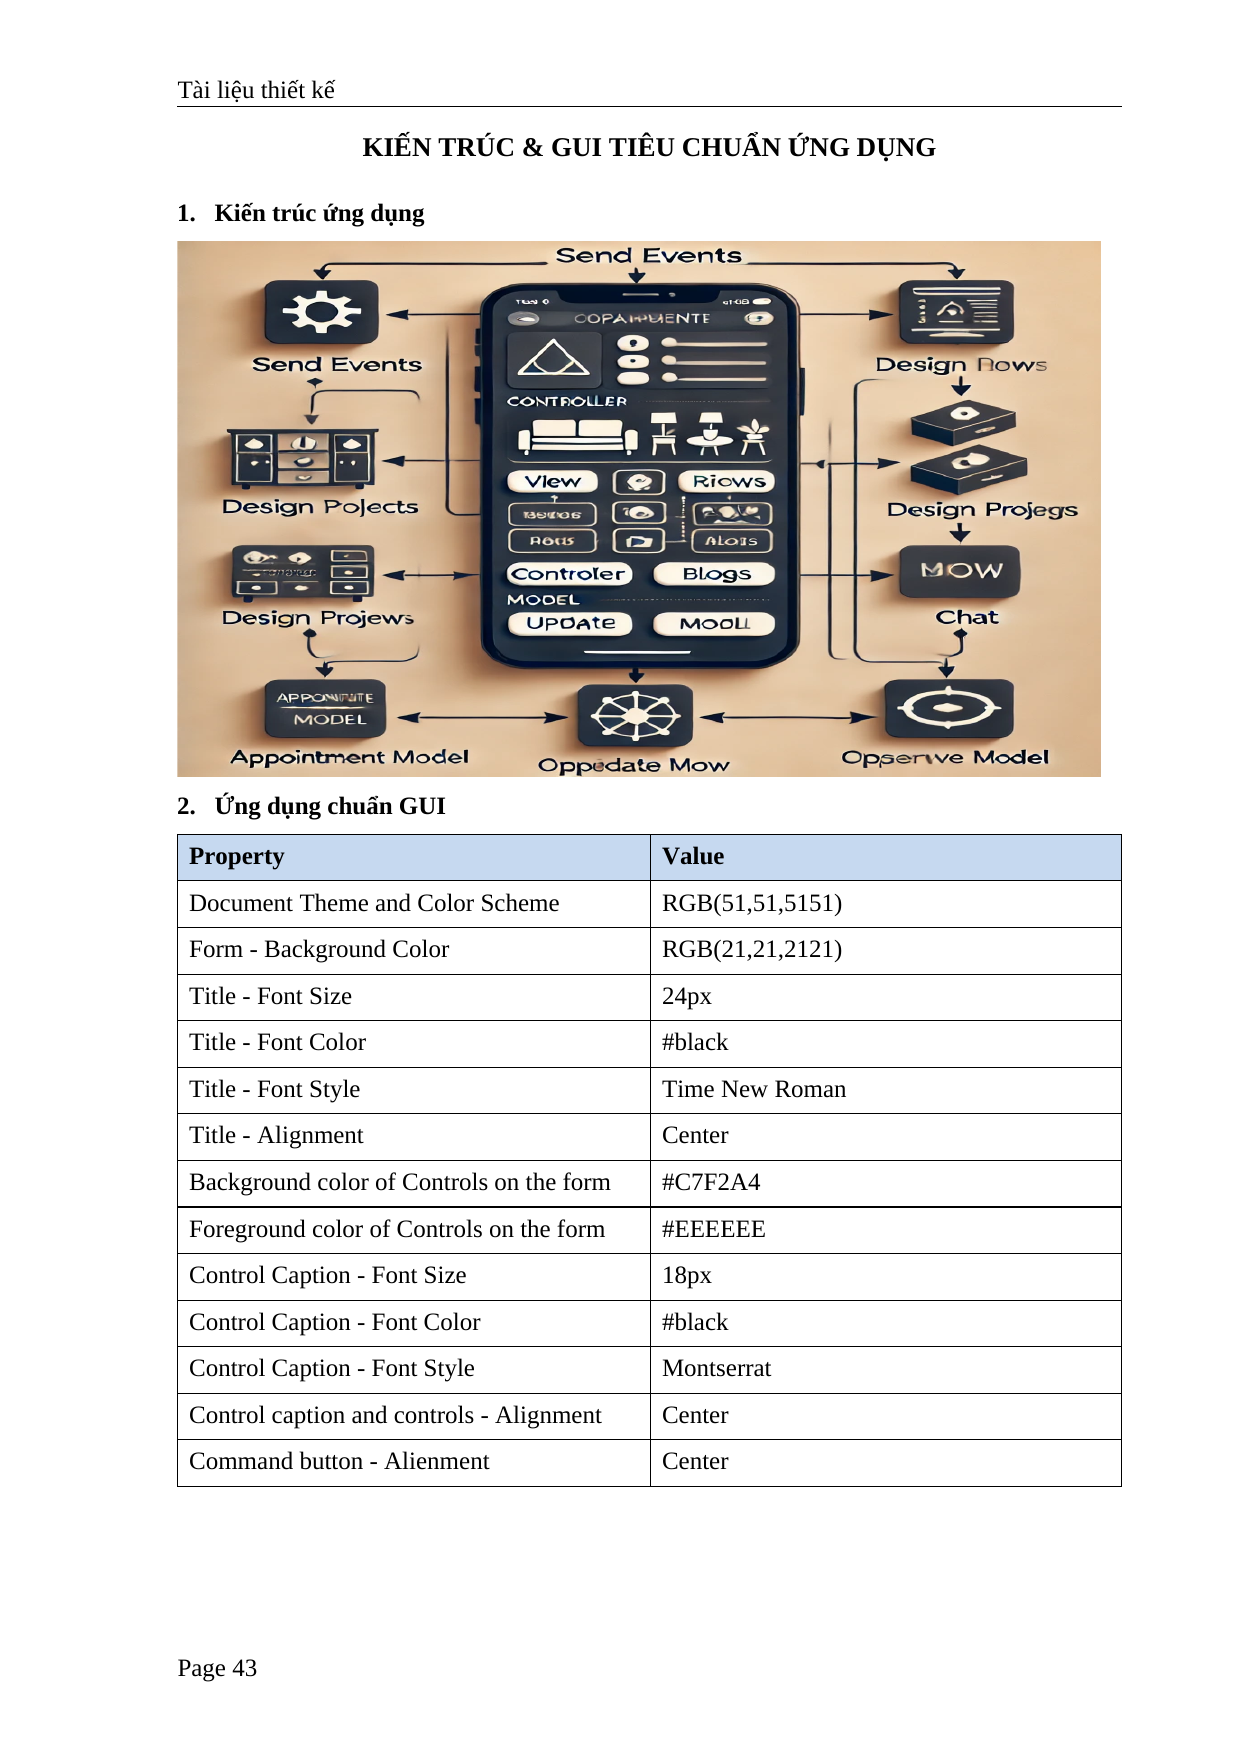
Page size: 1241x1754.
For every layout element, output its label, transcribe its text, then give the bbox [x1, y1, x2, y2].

table_cell Title - Font Color [178, 1021, 650, 1067]
table_cell #C7F2A4 [651, 1161, 1121, 1206]
table_cell Control caption and controls - Alignment [178, 1394, 650, 1439]
table_cell Control Caption - Font Size [178, 1254, 650, 1299]
table_cell Command button - Alienment [178, 1440, 650, 1486]
table_cell Center [651, 1114, 1121, 1160]
table_cell Document Theme and Color Scheme [178, 881, 650, 927]
table_cell Control Caption - Font Color [178, 1301, 650, 1346]
table_header Value [651, 835, 1121, 880]
table_cell Montserrat [651, 1347, 1121, 1393]
table_cell 18px [651, 1254, 1121, 1299]
table_cell Title - Font Size [178, 975, 650, 1020]
text KIẾN TRÚC & GUI TIÊU CHUẨN ỨNG DỤNG [177, 131, 1122, 162]
table_header Property [178, 835, 650, 880]
list Ứng dụng chuẩn GUI [177, 791, 1122, 819]
table_cell Center [651, 1394, 1121, 1439]
table_cell Form - Background Color [178, 928, 650, 973]
table_cell Title - Alignment [178, 1114, 650, 1160]
table_cell Time New Roman [651, 1068, 1121, 1113]
table_cell #black [651, 1301, 1121, 1346]
table_cell #black [651, 1021, 1121, 1067]
list Kiến trúc ứng dụng [177, 198, 1122, 227]
table_cell Title - Font Style [178, 1068, 650, 1113]
table_cell Control Caption - Font Style [178, 1347, 650, 1393]
picture [177, 241, 1101, 777]
table_cell RGB(51,51,5151) [651, 881, 1121, 927]
table_cell Background color of Controls on the form [178, 1161, 650, 1206]
table_cell #EEEEEE [651, 1208, 1121, 1253]
table_cell 24px [651, 975, 1121, 1020]
table_cell Center [651, 1440, 1121, 1486]
table_cell RGB(21,21,2121) [651, 928, 1121, 973]
table_cell Foreground color of Controls on the form [178, 1208, 650, 1253]
